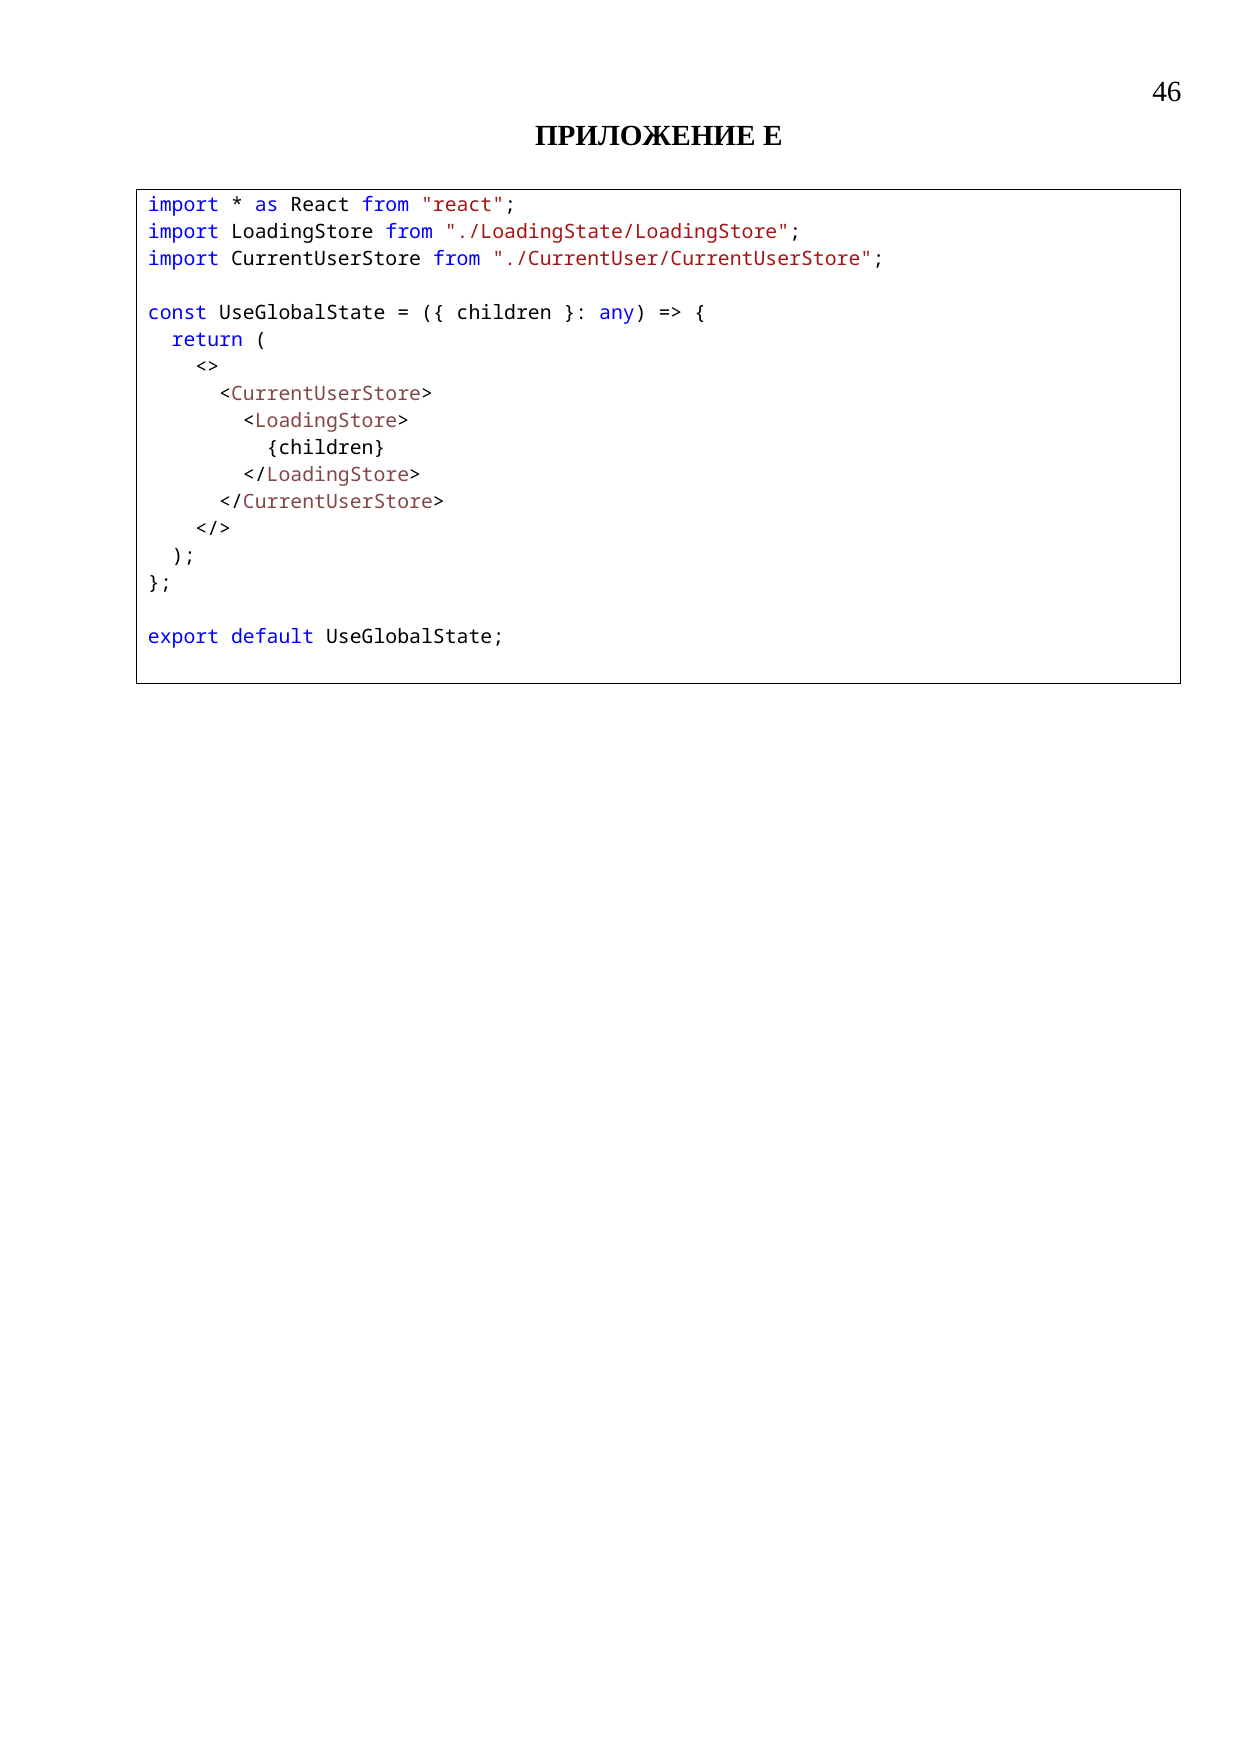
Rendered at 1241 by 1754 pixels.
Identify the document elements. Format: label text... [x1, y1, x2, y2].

subtitle ПРИЛОЖЕНИЕ Е [136, 118, 1181, 152]
table_header import * as React from "react"; import LoadingStore from "./LoadingState/LoadingStore"; import CurrentUserStore from "./CurrentUser/CurrentUserStore"; const UseGlobalState = ({ children }: any) => { return ( <> <CurrentUserStore> <LoadingStore> {children} </LoadingStore> </CurrentUserStore> </> ); }; export default UseGlobalState; [137, 190, 1180, 682]
